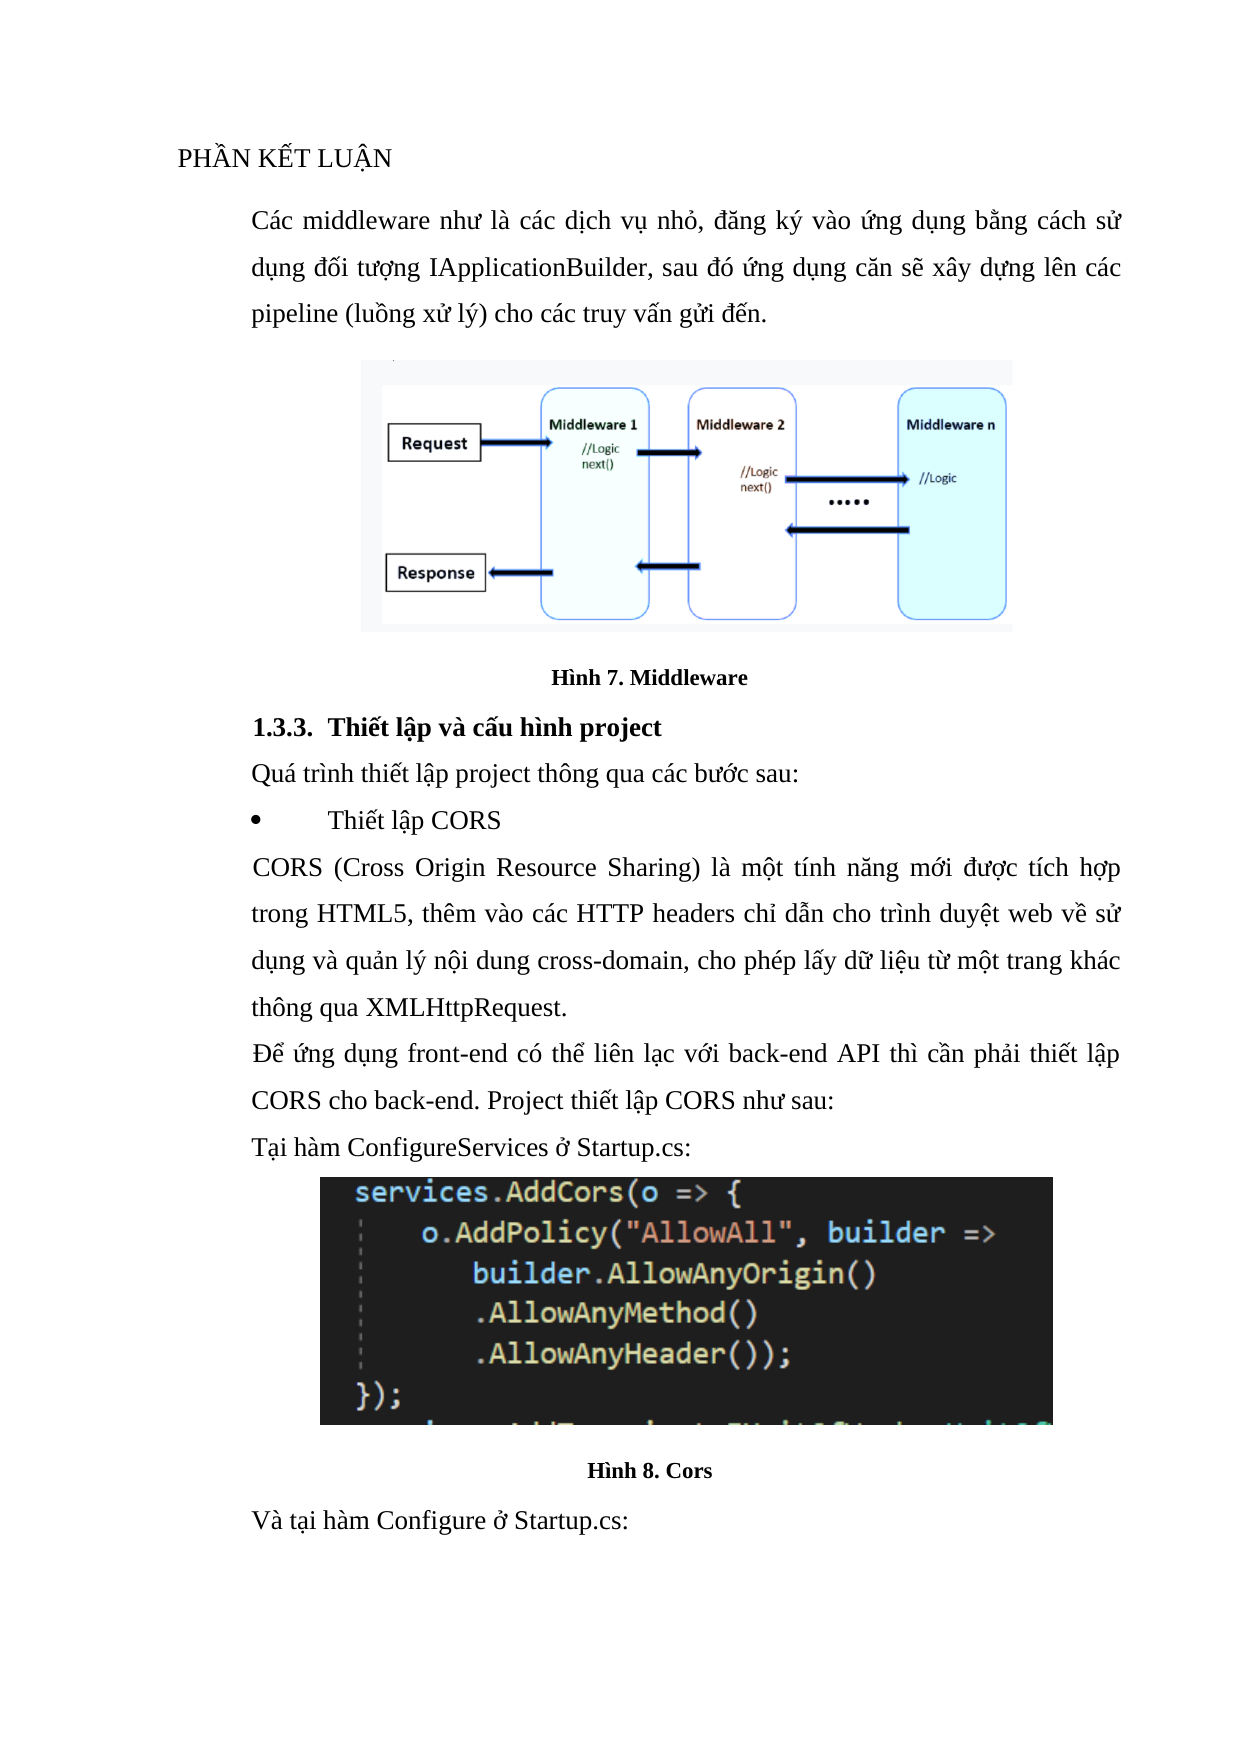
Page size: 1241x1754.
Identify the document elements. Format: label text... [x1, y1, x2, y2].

list CORS (Cross Origin Resource Sharing) là một tính năng mới được tích hợp trong HTML5, thêm vào các HTTP headers chỉ dẫn cho trình duyệt web về sử dụng và quản lý nội dung cross-domain, cho phép lấy dữ liệu từ một trang khác thông qua XMLHttpRequest. [251, 851, 1122, 1022]
list Thiết lập CORS [251, 804, 1122, 835]
picture [320, 1177, 1053, 1425]
list Tại hàm ConfigureServices ở Startup.cs: [251, 1131, 1122, 1162]
list Để ứng dụng front-end có thể liên lạc với back-end API thì cần phải thiết lập CORS cho back-end. Project thiết lập CORS như sau: [251, 1038, 1122, 1115]
list Quá trình thiết lập project thông qua các bước sau: [251, 757, 1122, 788]
subtitle Thiết lập và cấu hình project [252, 711, 1122, 742]
picture [360, 360, 1013, 632]
text Các middleware như là các dịch vụ nhỏ, đăng ký vào ứng dụng bằng cách sử dụng đối tượng IApplicationBuilder, sau đó ứng dụng căn sẽ xây dựng lên các pipeline (luồng xử lý) cho các truy vấn gửi đến. [251, 204, 1122, 328]
list Và tại hàm Configure ở Startup.cs: [251, 1504, 1122, 1535]
